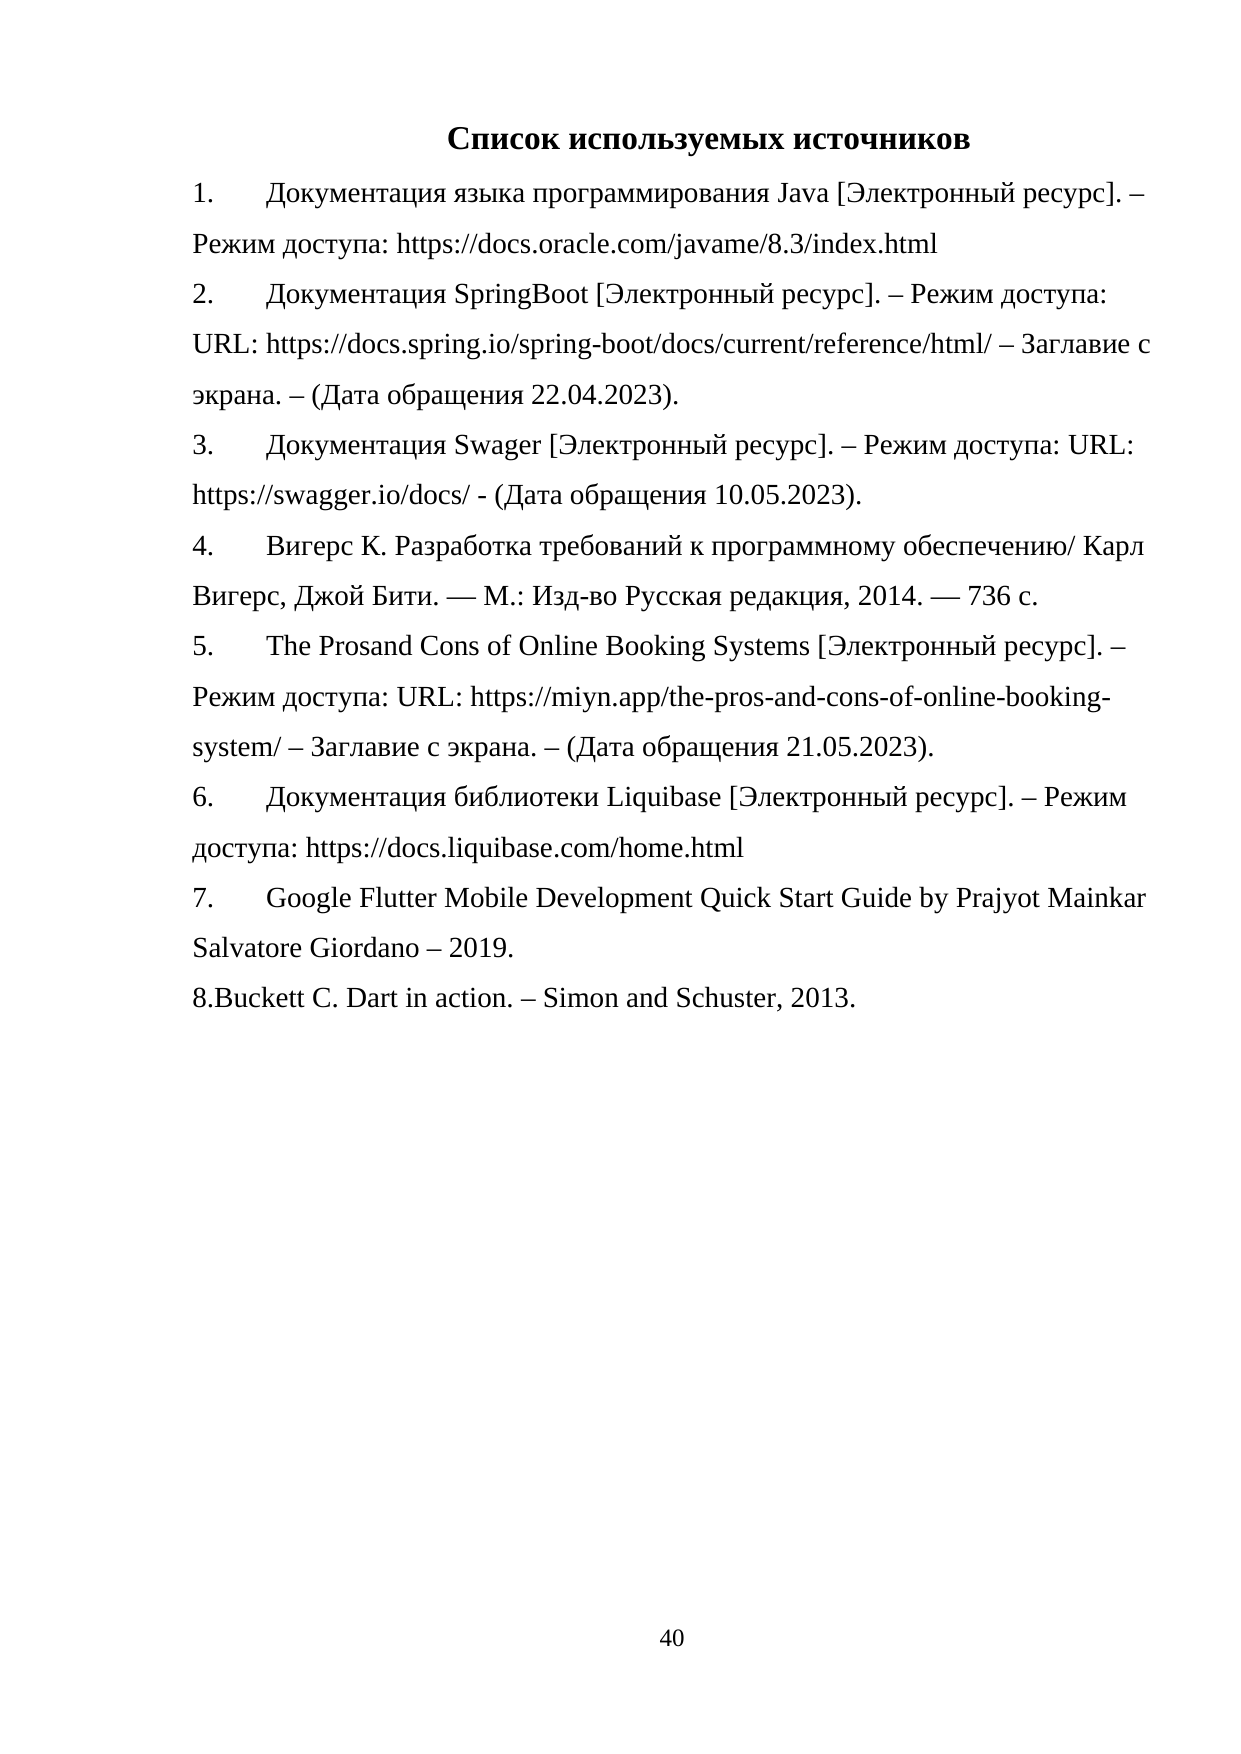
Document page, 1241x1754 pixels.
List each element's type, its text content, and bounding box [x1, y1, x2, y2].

text https://swagger.io/docs/ - (Дата обращения 10.05.2023). [192, 477, 1152, 511]
text Режим доступа: URL: https://miyn.app/the-pros-and-cons-of-online-booking- [192, 679, 1152, 712]
text URL: https://docs.spring.io/spring-boot/docs/current/reference/html/ – Заглавие с экрана. – (Дата обращения 22.04.2023). [192, 327, 1152, 410]
text 4. Вигерс К. Разработка требований к программному обеспечению/ Карл [192, 528, 1152, 561]
text 2. Документация SpringBoot [Электронный ресурс]. – Режим доступа: [192, 276, 1152, 310]
text system/ – Заглавие с экрана. – (Дата обращения 21.05.2023). [192, 729, 1152, 763]
text Salvatore Giordano – 2019. [192, 930, 1152, 964]
text 8.Buckett C. Dart in action. – Simon and Schuster, 2013. [192, 981, 1152, 1014]
text Вигерс, Джой Бити. — М.: Изд-во Русская редакция, 2014. — 736 с. [192, 578, 1152, 612]
text доступа: https://docs.liquibase.com/home.html [192, 830, 1152, 863]
text Список используемых источников [192, 118, 1152, 156]
text Режим доступа: https://docs.oracle.com/javame/8.3/index.html [192, 226, 1152, 259]
text 1. Документация языка программирования Java [Электронный ресурс]. – [192, 176, 1152, 209]
text 5. The Prosand Cons of Online Booking Systems [Электронный ресурс]. – [192, 628, 1152, 662]
text 6. Документация библиотеки Liquibase [Электронный ресурс]. – Режим [192, 779, 1152, 813]
text 7. Google Flutter Mobile Development Quick Start Guide by Prajyot Mainkar [192, 880, 1152, 913]
text 3. Документация Swager [Электронный ресурс]. – Режим доступа: URL: [192, 427, 1152, 461]
